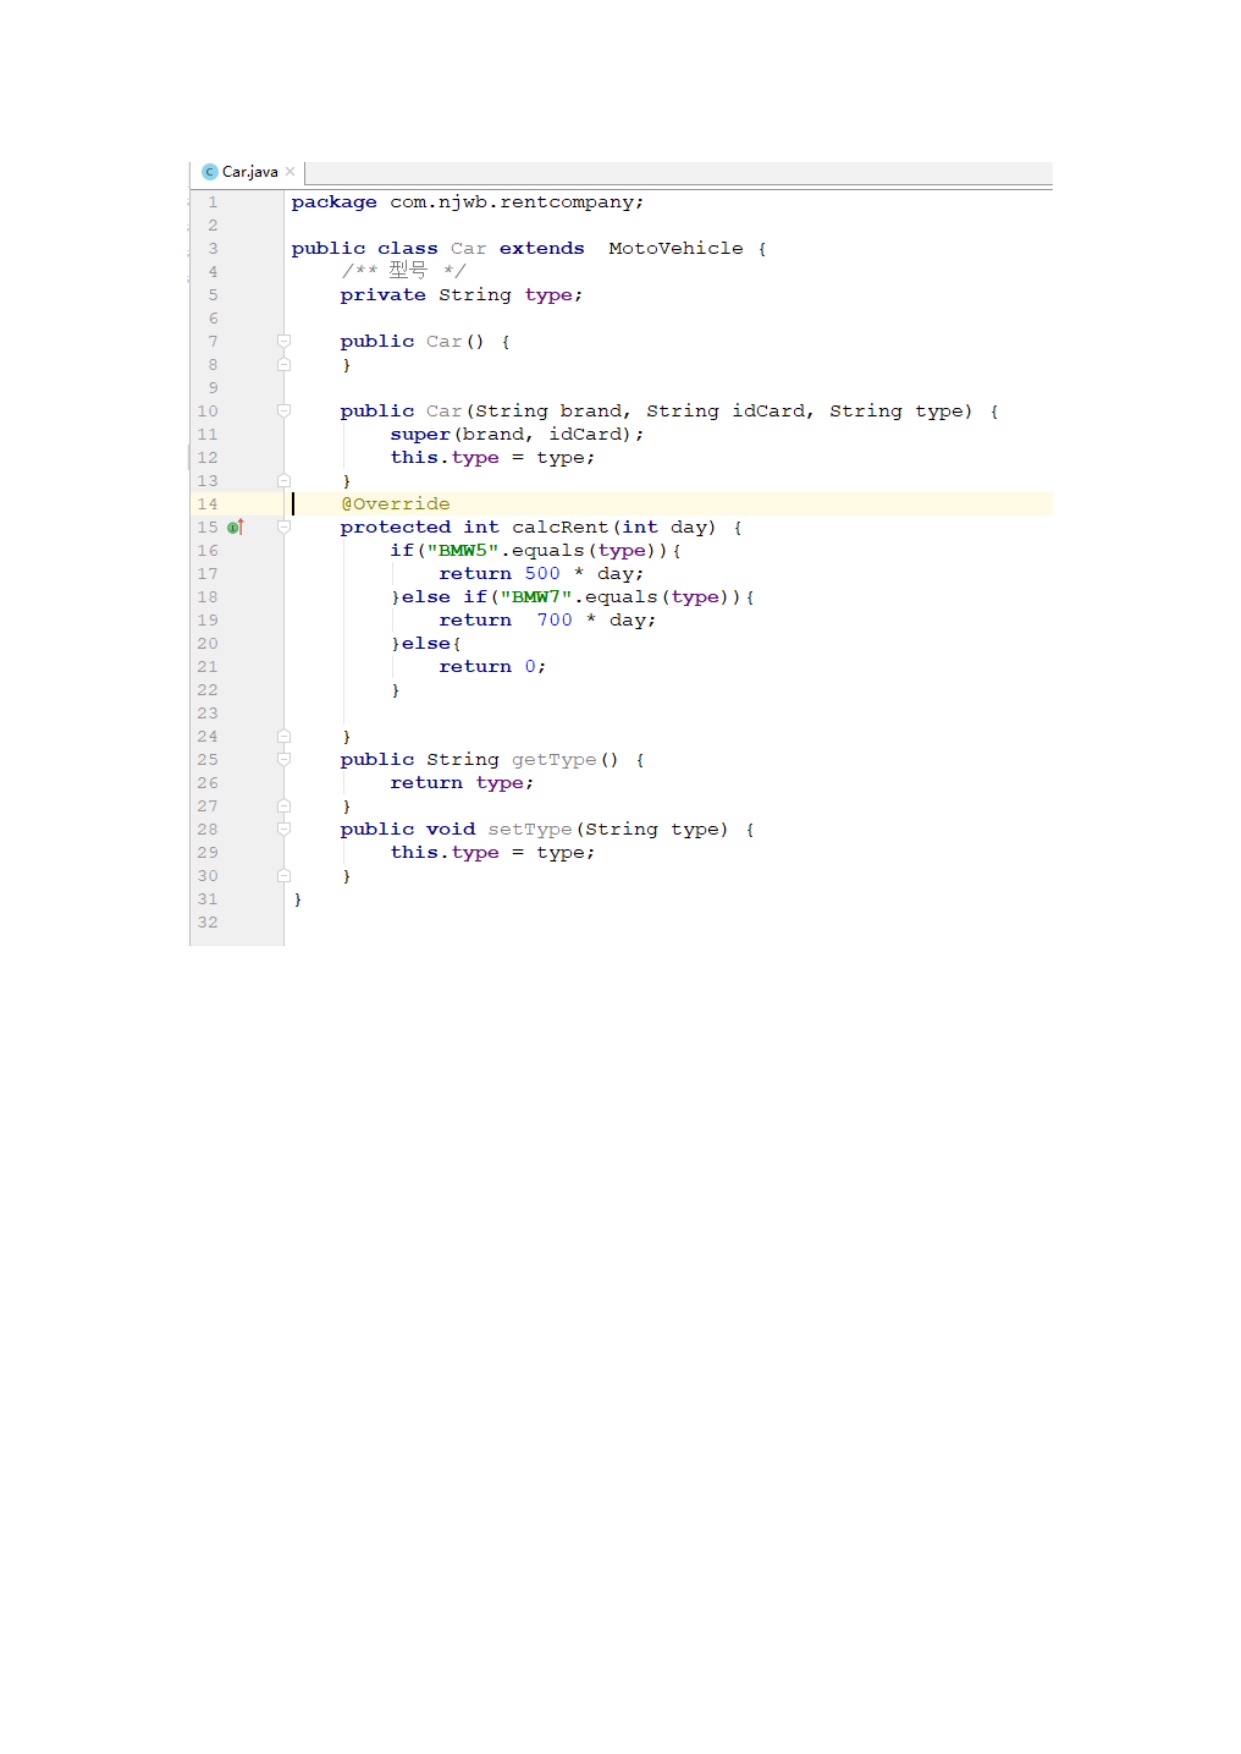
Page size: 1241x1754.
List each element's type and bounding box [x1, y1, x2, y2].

picture [187, 162, 1053, 946]
